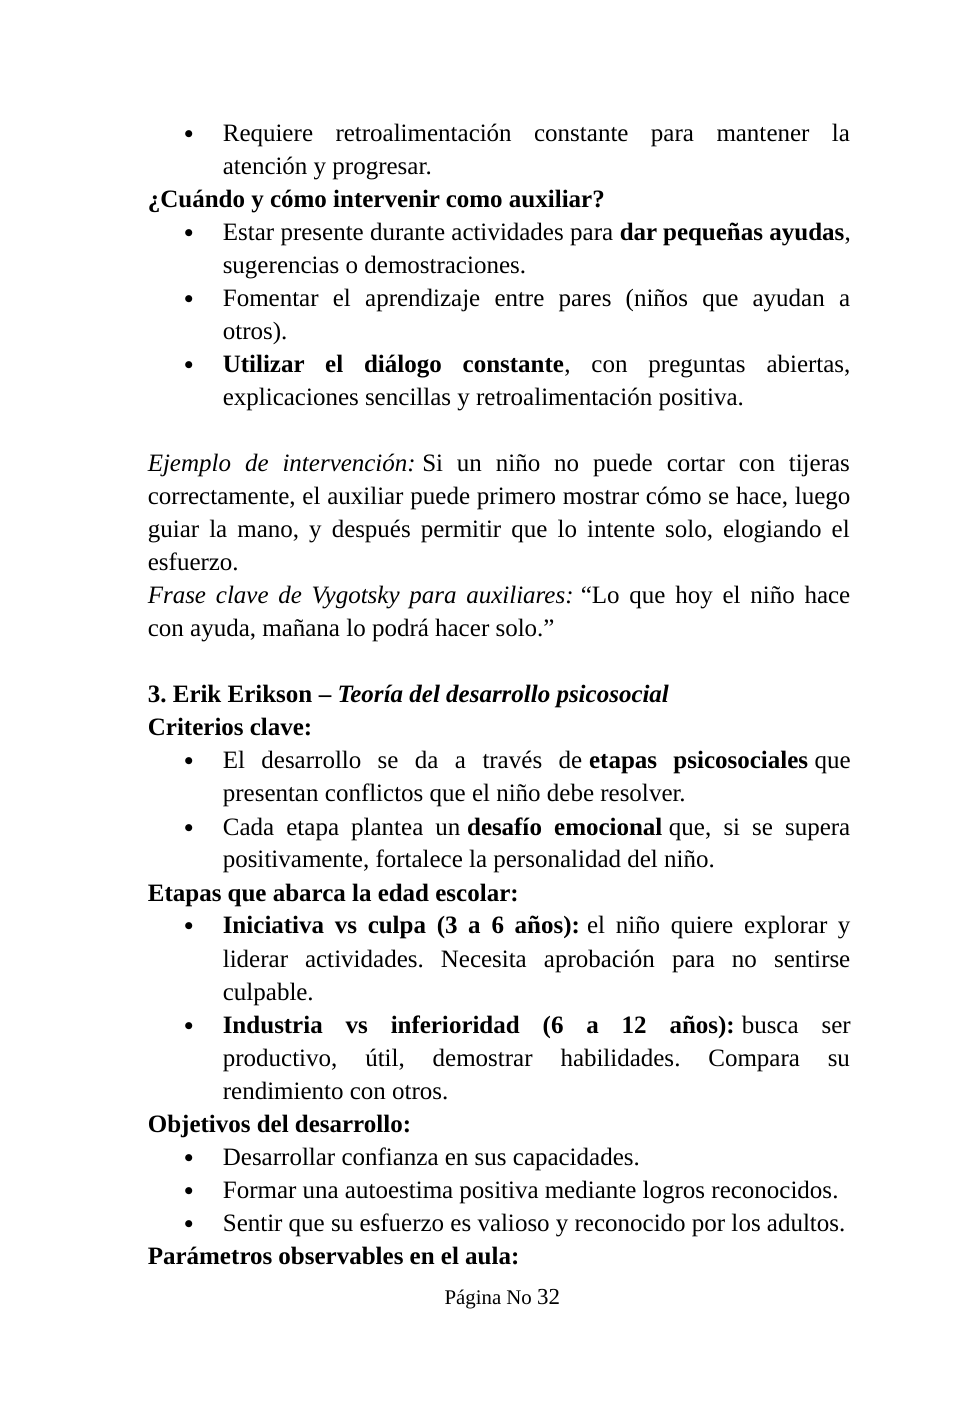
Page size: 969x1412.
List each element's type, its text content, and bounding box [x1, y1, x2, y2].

text ¿Cuándo y cómo intervenir como auxiliar? [148, 184, 851, 213]
list Formar una autoestima positiva mediante logros reconocidos. [185, 1175, 851, 1203]
list Requiere retroalimentación constante para mantener la atención y progresar. [185, 118, 851, 180]
text Etapas que abarca la edad escolar: [148, 878, 851, 906]
list Sentir que su esfuerzo es valioso y reconocido por los adultos. [185, 1208, 851, 1237]
list Fomentar el aprendizaje entre pares (niños que ayudan a otros). [185, 283, 851, 345]
list Iniciativa vs culpa (3 a 6 años): el niño quiere explorar y liderar actividades. Necesita aprobación para no sentirse culpable. [185, 911, 851, 1005]
text Frase clave de Vygotsky para auxiliares: “Lo que hoy el niño hace con ayuda, mañana lo podrá hacer solo.” [148, 580, 851, 642]
list Utilizar el diálogo constante, con preguntas abiertas, explicaciones sencillas y retroalimentación positiva. [185, 349, 851, 411]
text Objetivos del desarrollo: [148, 1109, 851, 1137]
list Desarrollar confianza en sus capacidades. [185, 1142, 851, 1171]
list El desarrollo se da a través de etapas psicosociales que presentan conflictos que el niño debe resolver. [185, 746, 851, 807]
text Criterios clave: [148, 712, 851, 741]
text 3️. Erik Erikson – Teoría del desarrollo psicosocial [148, 679, 851, 708]
text Ejemplo de intervención: Si un niño no puede cortar con tijeras correctamente, el auxiliar puede primero mostrar cómo se hace, luego guiar la mano, y después permitir que lo intente solo, elogiando el esfuerzo. [148, 448, 851, 576]
list Cada etapa plantea un desafío emocional que, si se supera positivamente, fortalece la personalidad del niño. [185, 812, 851, 873]
text Parámetros observables en el aula: [148, 1241, 851, 1269]
list Industria vs inferioridad (6 a 12 años): busca ser productivo, útil, demostrar habilidades. Compara su rendimiento con otros. [185, 1010, 851, 1104]
list Estar presente durante actividades para dar pequeñas ayudas, sugerencias o demostraciones. [185, 217, 851, 279]
